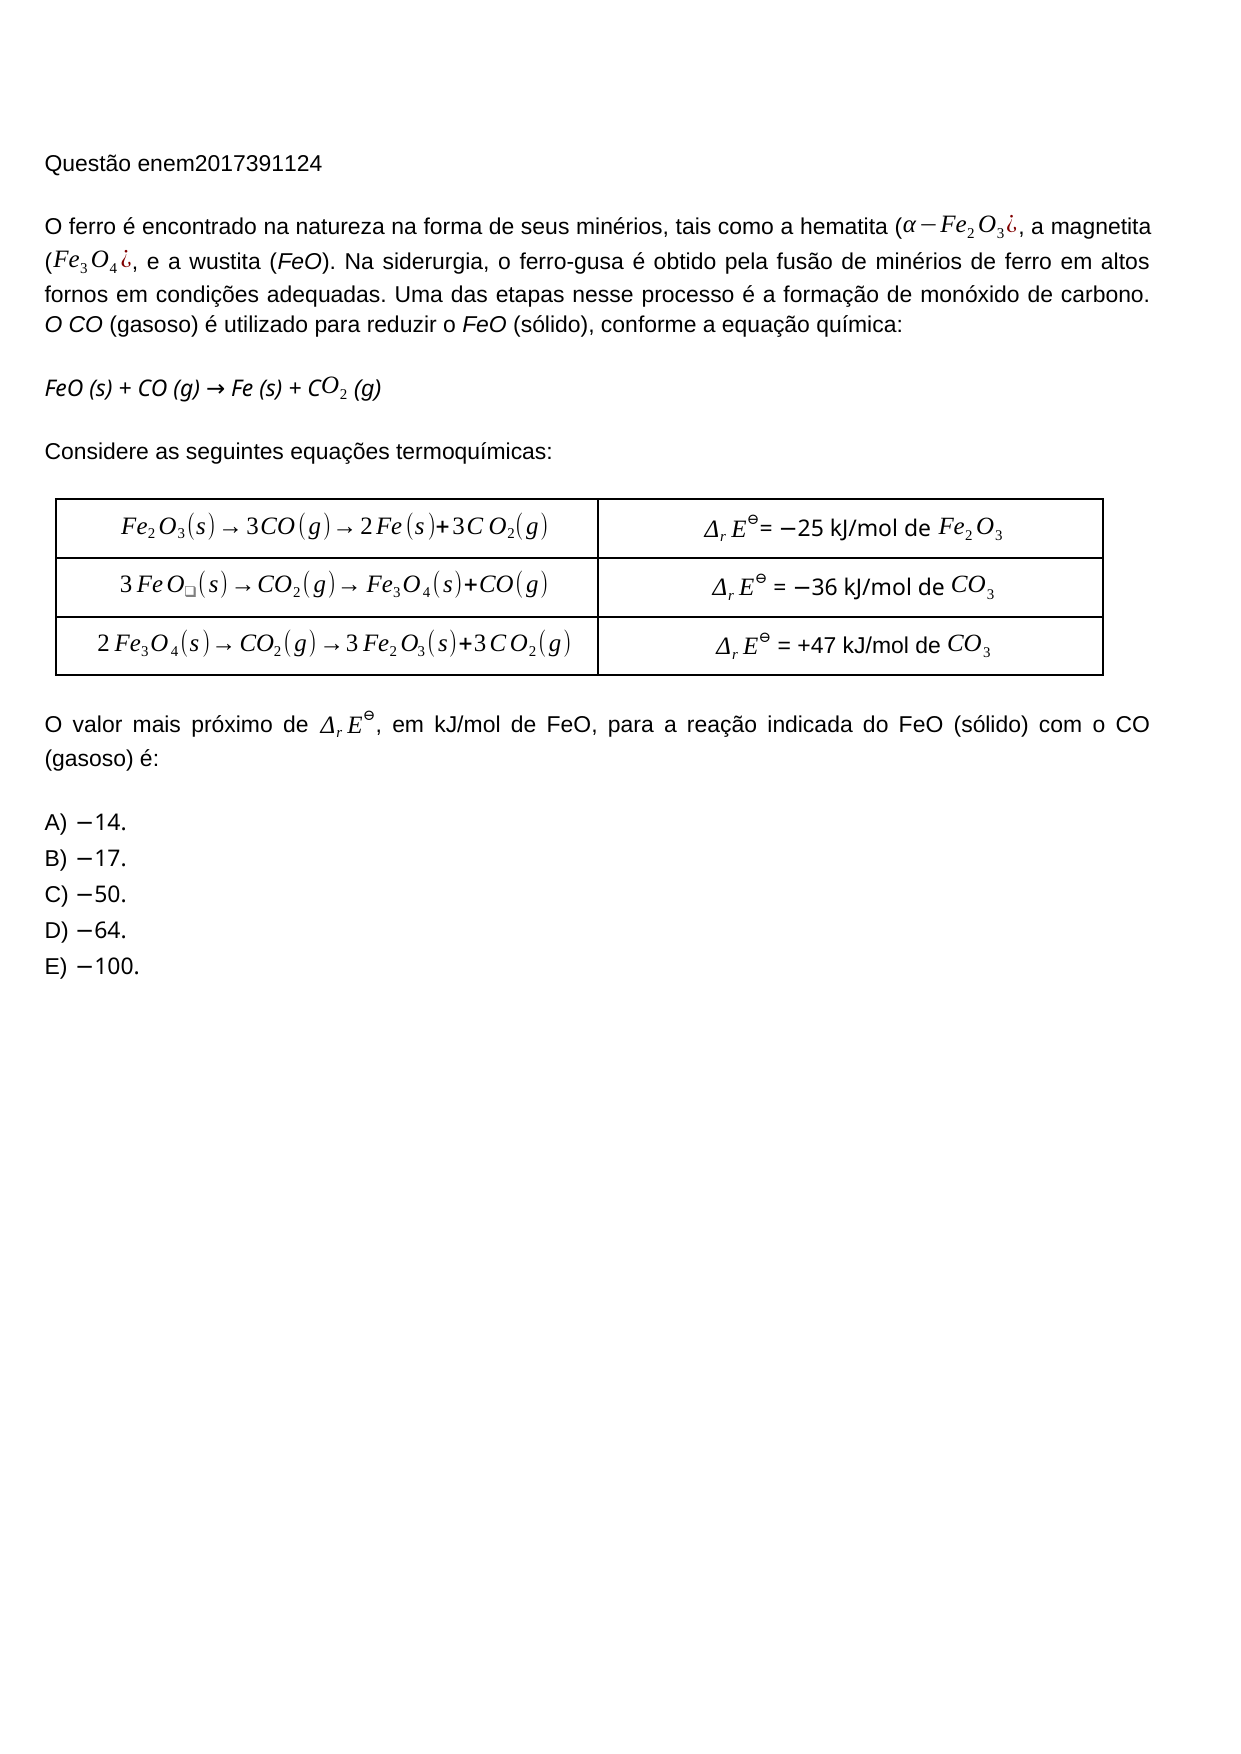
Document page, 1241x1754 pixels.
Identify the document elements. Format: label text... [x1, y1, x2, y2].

list −100. [44, 949, 1151, 981]
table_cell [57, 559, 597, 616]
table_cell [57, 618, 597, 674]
text FeO (s) + CO (g) → Fe (s) + C (g) [44, 371, 1151, 403]
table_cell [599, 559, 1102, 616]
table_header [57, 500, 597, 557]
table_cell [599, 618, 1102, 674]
text O ferro é encontrado na natureza na forma de seus minérios, tais como a hematita (, a magnetita (, e a wustita (FeO). Na siderurgia, o ferro-gusa é obtido pela fusão de minérios de ferro em altos fornos em condições adequadas. Uma das etapas nesse processo é a formação de monóxido de carbono. O CO (gasoso) é utilizado para reduzir o FeO (sólido), conforme a equação química: [44, 210, 1151, 337]
text Considere as seguintes equações termoquímicas: [44, 438, 1151, 464]
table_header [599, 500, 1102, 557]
text O valor mais próximo de , em kJ/mol de FeO, para a reação indicada do FeO (sólido) com o CO (gasoso) é: [44, 707, 1151, 772]
text Questão enem2017391124 [44, 150, 1151, 176]
list −50. [44, 878, 1151, 909]
list −64. [44, 914, 1151, 945]
list −17. [44, 842, 1151, 873]
list −14. [44, 806, 1151, 837]
